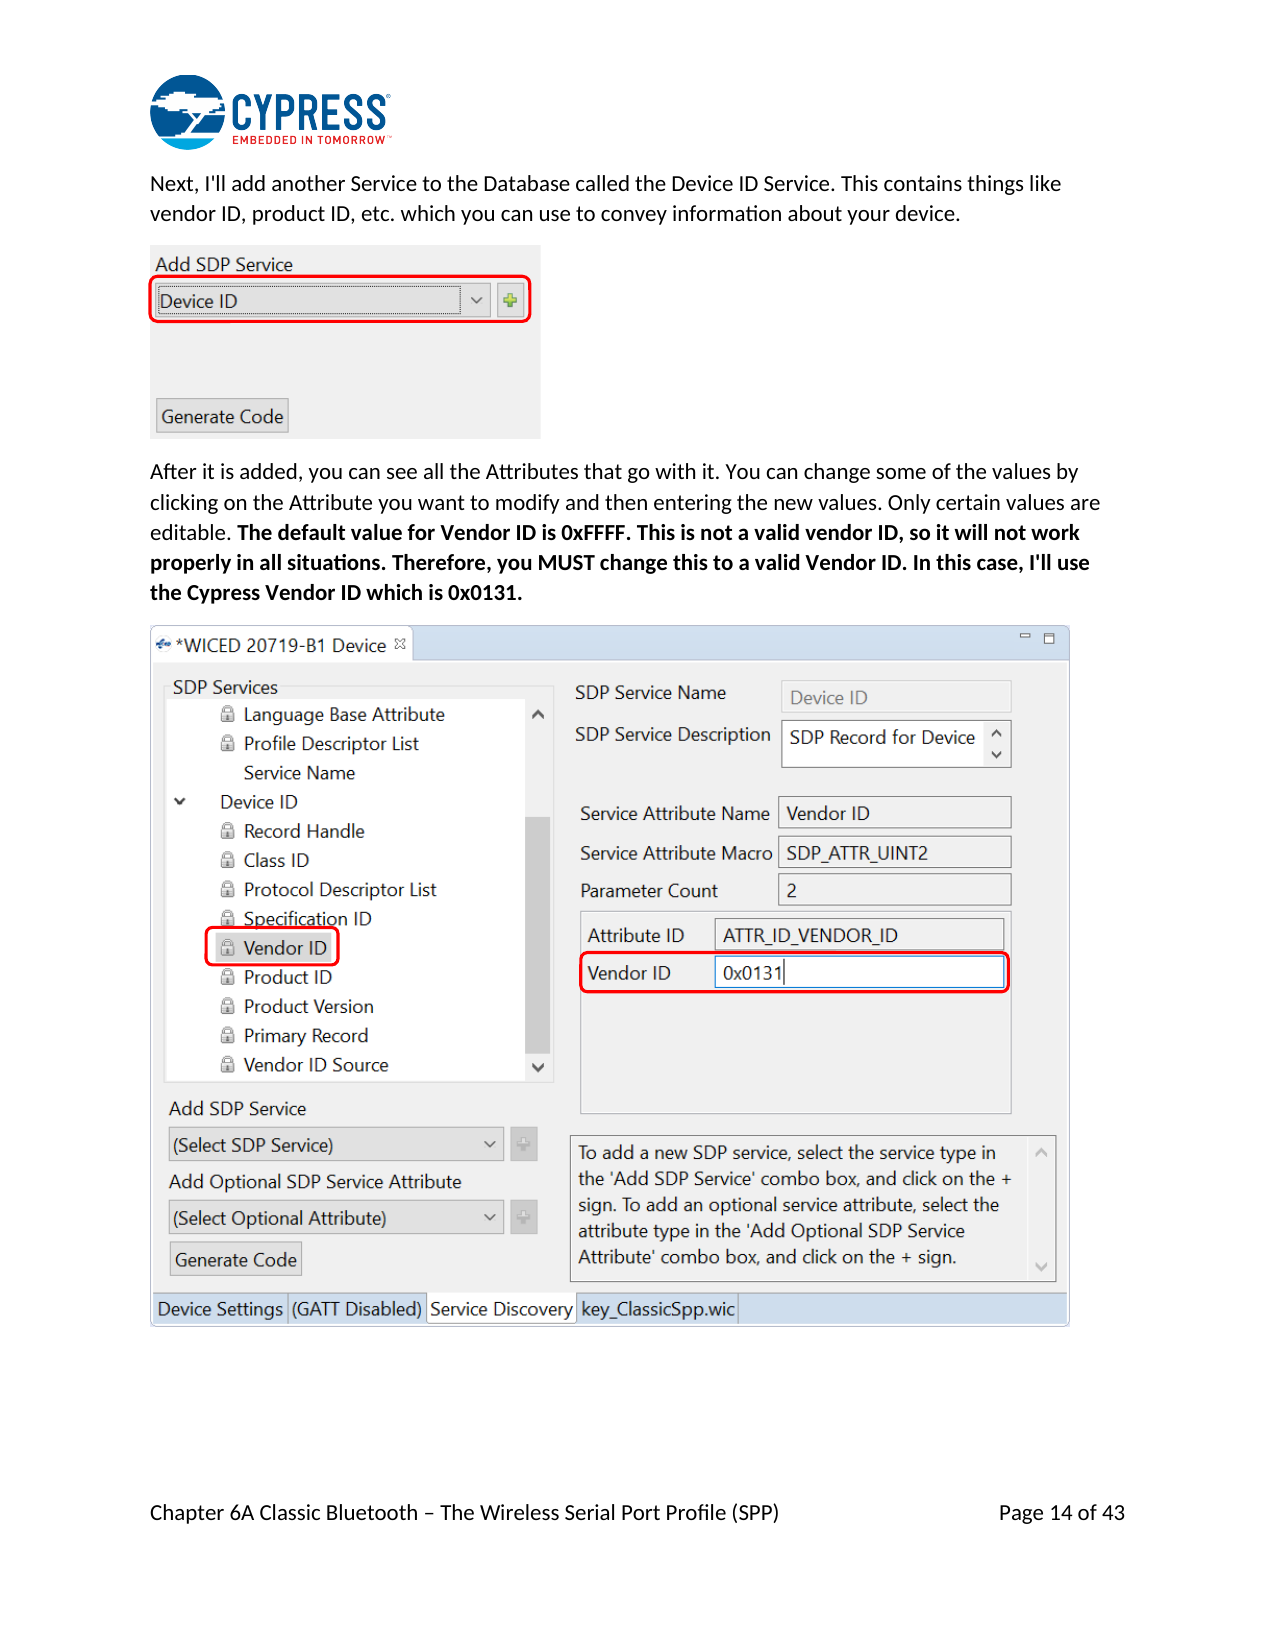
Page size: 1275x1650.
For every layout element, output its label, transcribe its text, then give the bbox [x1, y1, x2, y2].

text Next, I'll add another Service to the Database called the Device ID Service. This contains things like vendor ID, product ID, etc. which you can use to convey information about your device. [150, 169, 1125, 227]
picture [152, 278, 528, 319]
picture [150, 245, 541, 439]
picture [150, 75, 392, 150]
picture [150, 625, 1070, 1327]
text After it is added, you can see all the Attributes that go with it. You can change some of the values by clicking on the Attribute you want to modify and then entering the new values. Only certain values are editable. The default value for Vendor ID is 0xFFFF. This is not a valid vendor ID, so it will not work properly in all situations. Therefore, you MUST change this to a valid Vendor ID. In this case, I'll use the Cypress Vendor ID which is 0x0131. [150, 457, 1125, 606]
